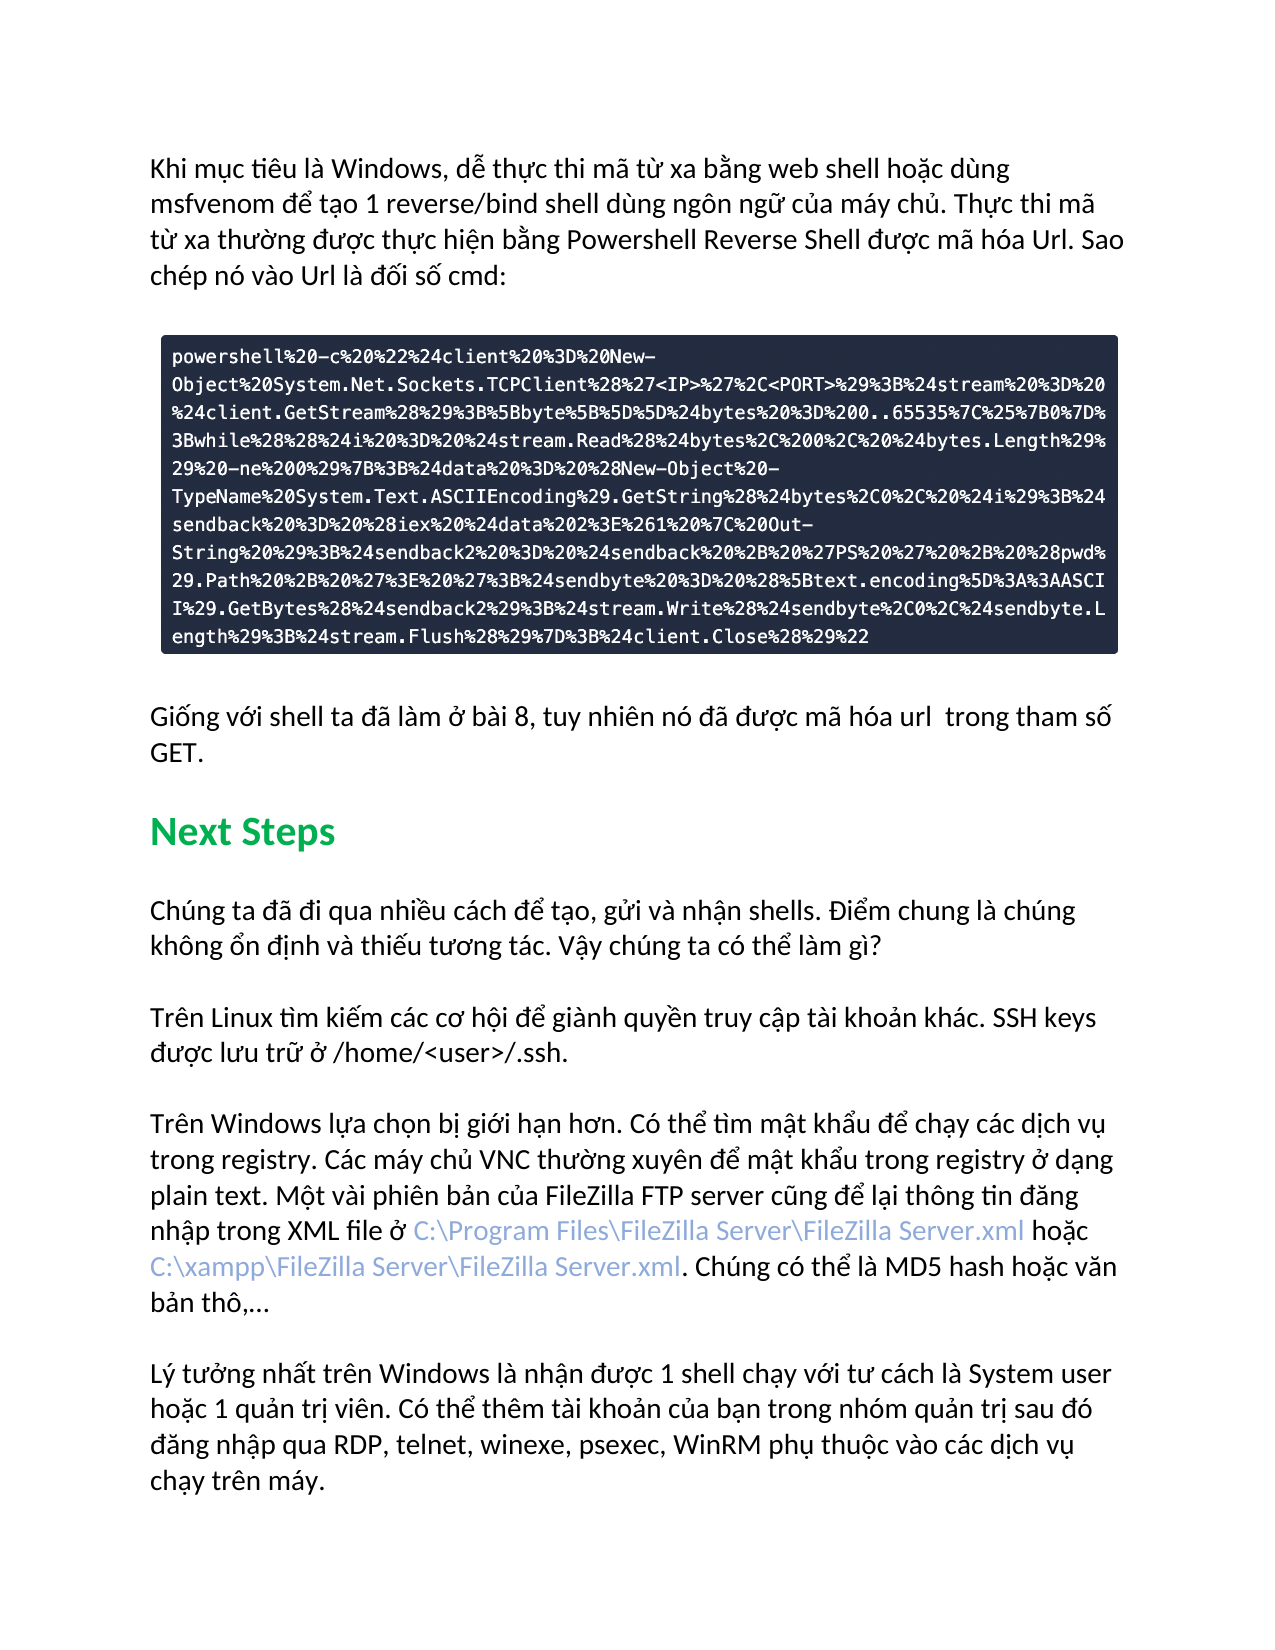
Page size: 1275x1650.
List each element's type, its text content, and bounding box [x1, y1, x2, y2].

text Trên Linux tìm kiếm các cơ hội để giành quyền truy cập tài khoản khác. SSH keys được lưu trữ ở /home/<user>/.ssh. [150, 999, 1125, 1070]
text Trên Windows lựa chọn bị giới hạn hơn. Có thể tìm mật khẩu để chạy các dịch vụ trong registry. Các máy chủ VNC thường xuyên để mật khẩu trong registry ở dạng plain text. Một vài phiên bản của FileZilla FTP server cũng để lại thông tin đăng nhập trong XML file ở C:\Program Files\FileZilla Server\FileZilla Server.xml hoặc C:\xampp\FileZilla Server\FileZilla Server.xml. Chúng có thể là MD5 hash hoặc văn bản thô,… [150, 1106, 1125, 1319]
text Next Steps [150, 805, 1125, 856]
text Giống với shell ta đã làm ở bài 8, tuy nhiên nó đã được mã hóa url trong tham số GET. [150, 698, 1125, 770]
text Khi mục tiêu là Windows, dễ thực thi mã từ xa bằng web shell hoặc dùng msfvenom để tạo 1 reverse/bind shell dùng ngôn ngữ của máy chủ. Thực thi mã từ xa thường được thực hiện bằng Powershell Reverse Shell được mã hóa Url. Sao chép nó vào Url là đối số cmd: [150, 150, 1125, 292]
text Chúng ta đã đi qua nhiều cách để tạo, gửi và nhận shells. Điểm chung là chúng không ổn định và thiếu tương tác. Vậy chúng ta có thể làm gì? [150, 892, 1125, 963]
picture [150, 328, 1125, 663]
text Lý tưởng nhất trên Windows là nhận được 1 shell chạy với tư cách là System user hoặc 1 quản trị viên. Có thể thêm tài khoản của bạn trong nhóm quản trị sau đó đăng nhập qua RDP, telnet, winexe, psexec, WinRM phụ thuộc vào các dịch vụ chạy trên máy. [150, 1355, 1125, 1497]
